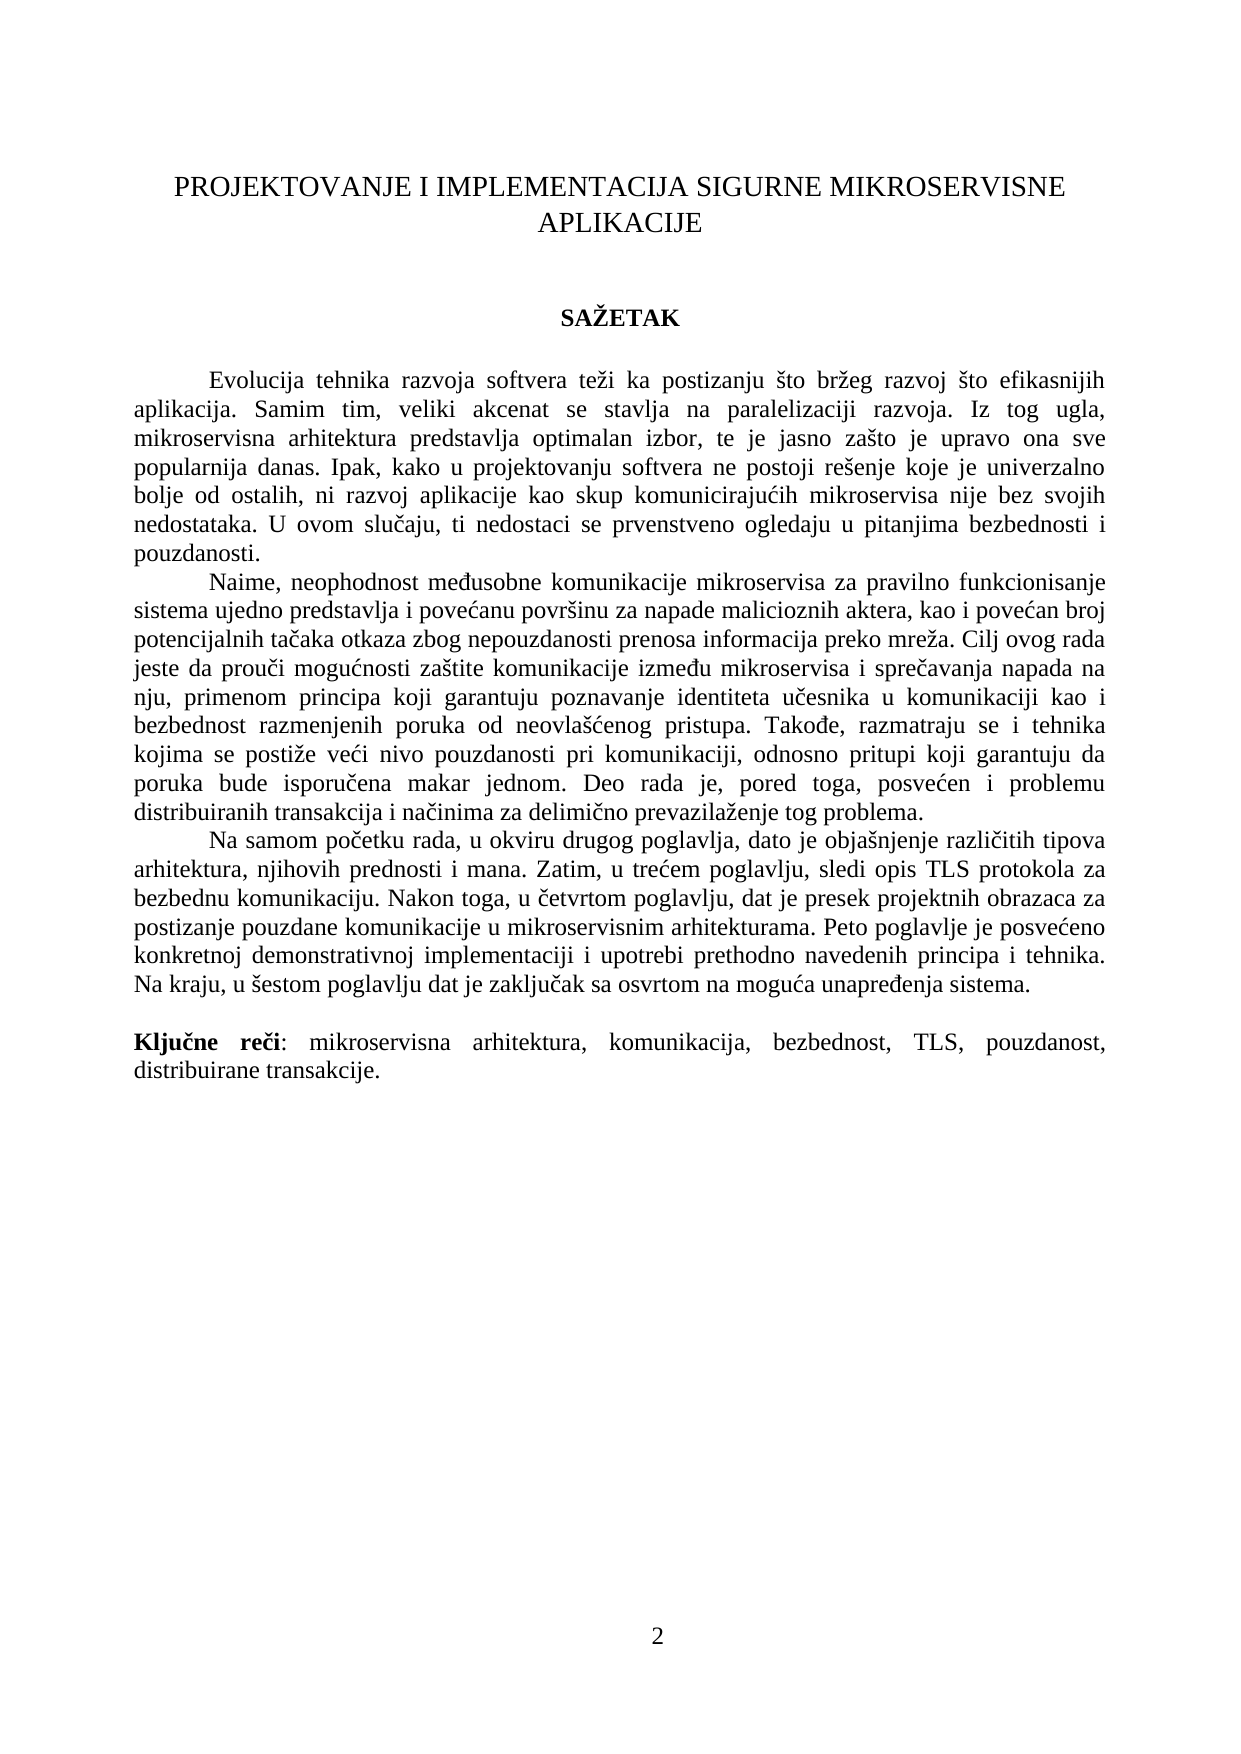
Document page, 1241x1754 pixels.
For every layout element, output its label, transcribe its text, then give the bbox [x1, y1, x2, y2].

text SAŽETAK [133, 303, 1107, 332]
text PROJEKTOVANJE I IMPLEMENTACIJA SIGURNE MIKROSERVISNE APLIKACIJE [133, 169, 1107, 239]
text Evolucija tehnika razvoja softvera teži ka postizanju što bržeg razvoj što efikasnijih aplikacija. Samim tim, veliki akcenat se stavlja na paralelizaciji razvoja. Iz tog ugla, mikroservisna arhitektura predstavlja optimalan izbor, te je jasno zašto je upravo ona sve popularnija danas. Ipak, kako u projektovanju softvera ne postoji rešenje koje je univerzalno bolje od ostalih, ni razvoj aplikacije kao skup komunicirajućih mikroservisa nije bez svojih nedostataka. U ovom slučaju, ti nedostaci se prvenstveno ogledaju u pitanjima bezbednosti i pouzdanosti. [133, 366, 1107, 567]
text Na samom početku rada, u okviru drugog poglavlja, dato je objašnjenje različitih tipova arhitektura, njihovih prednosti i mana. Zatim, u trećem poglavlju, sledi opis TLS protokola za bezbednu komunikaciju. Nakon toga, u četvrtom poglavlju, dat je presek projektnih obrazaca za postizanje pouzdane komunikacije u mikroservisnim arhitekturama. Peto poglavlje je posvećeno konkretnoj demonstrativnoj implementaciji i upotrebi prethodno navedenih principa i tehnika. Na kraju, u šestom poglavlju dat je zaključak sa osvrtom na moguća unapređenja sistema. [133, 826, 1107, 998]
text Ključne reči: mikroservisna arhitektura, komunikacija, bezbednost, TLS, pouzdanost, distribuirane transakcije. [133, 1027, 1107, 1084]
text Naime, neophodnost međusobne komunikacije mikroservisa za pravilno funkcionisanje sistema ujedno predstavlja i povećanu površinu za napade malicioznih aktera, kao i povećan broj potencijalnih tačaka otkaza zbog nepouzdanosti prenosa informacija preko mreža. Cilj ovog rada jeste da prouči mogućnosti zaštite komunikacije između mikroservisa i sprečavanja napada na nju, primenom principa koji garantuju poznavanje identiteta učesnika u komunikaciji kao i bezbednost razmenjenih poruka od neovlašćenog pristupa. Takođe, razmatraju se i tehnika kojima se postiže veći nivo pouzdanosti pri komunikaciji, odnosno pritupi koji garantuju da poruka bude isporučena makar jednom. Deo rada je, pored toga, posvećen i problemu distribuiranih transakcija i načinima za delimično prevazilaženje tog problema. [133, 567, 1107, 826]
